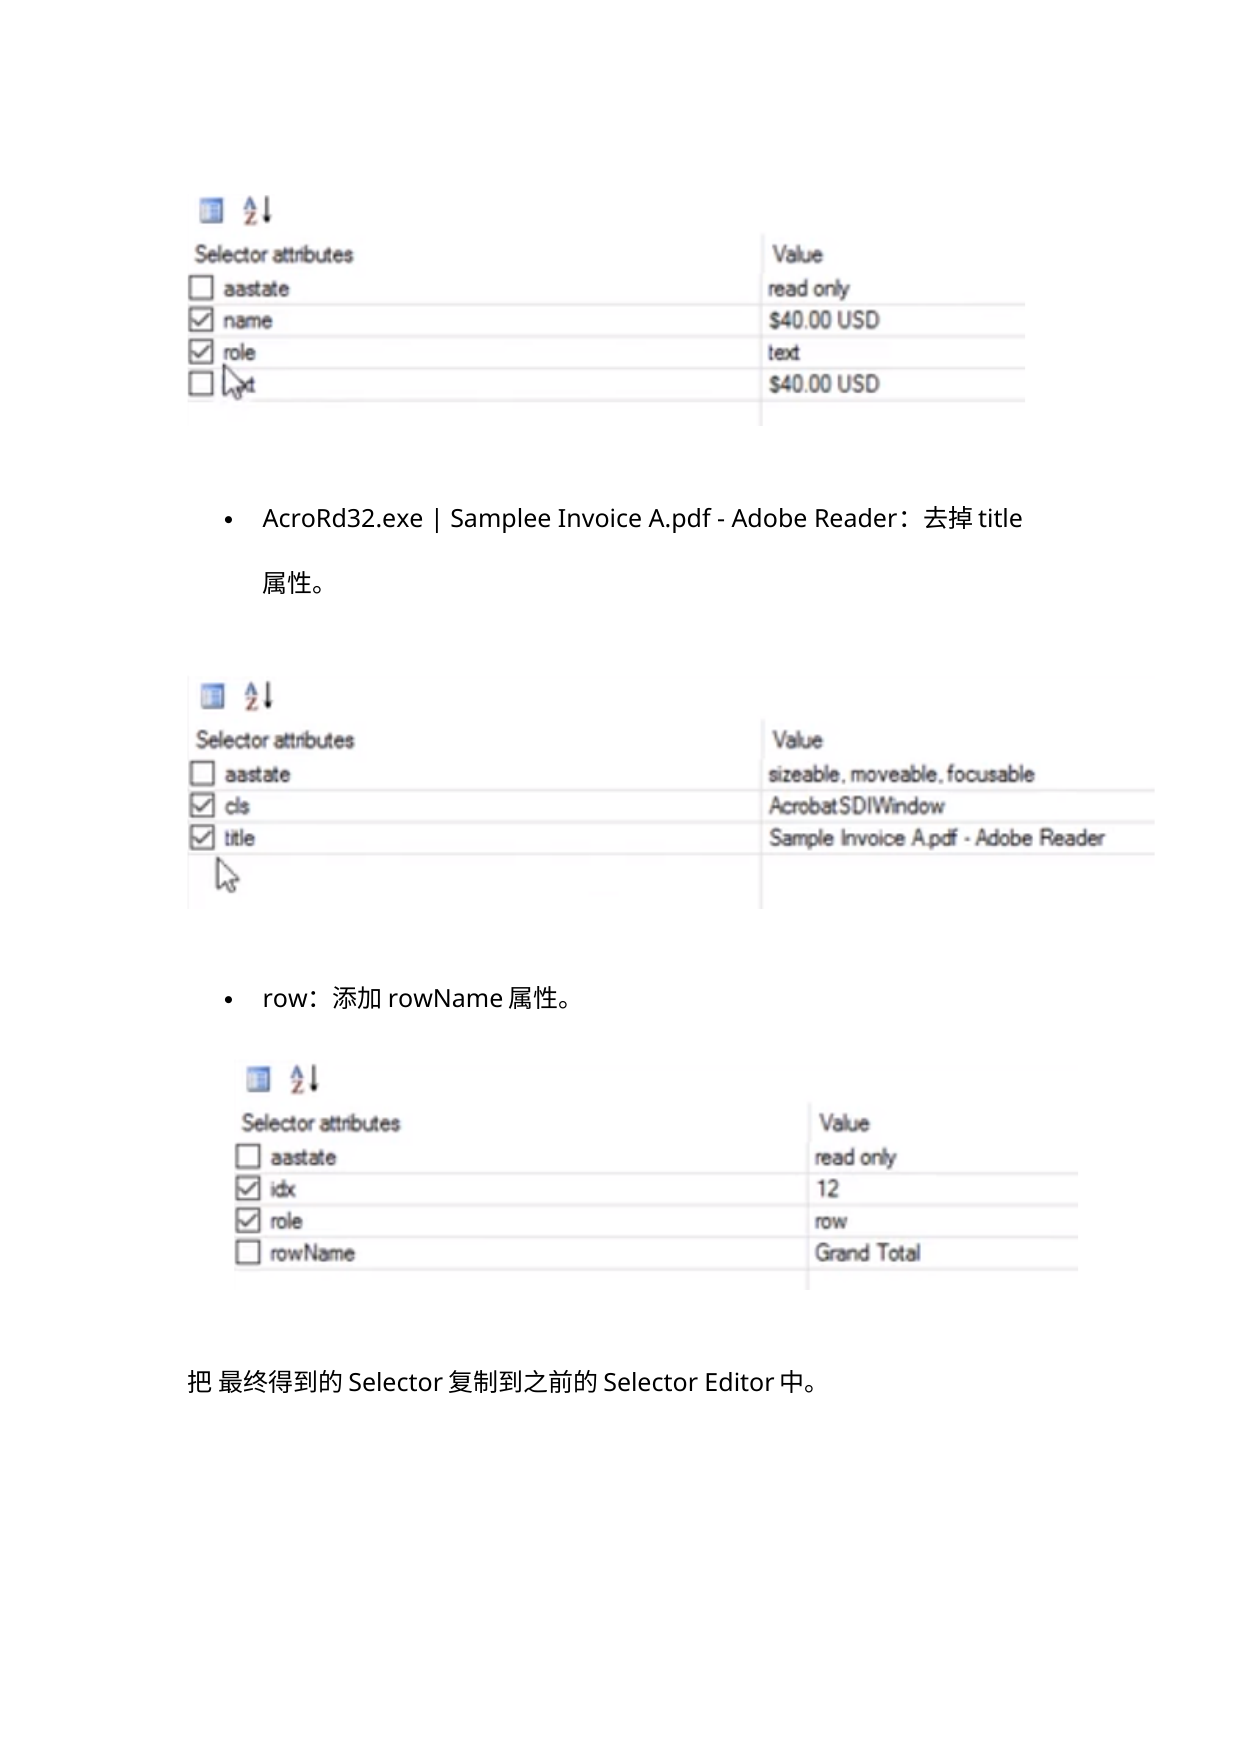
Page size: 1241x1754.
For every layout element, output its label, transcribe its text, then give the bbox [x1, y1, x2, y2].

picture [187, 194, 1025, 426]
picture [234, 1058, 1079, 1290]
list AcroRd32.exe | Samplee Invoice A.pdf - Adobe Reader：去掉title属性。 [225, 484, 1053, 614]
list row：添加rowName属性。 [225, 964, 1053, 1029]
picture [187, 675, 1155, 909]
text 把 最终得到的Selector复制到之前的Selector Editor中。 [187, 1348, 1053, 1413]
